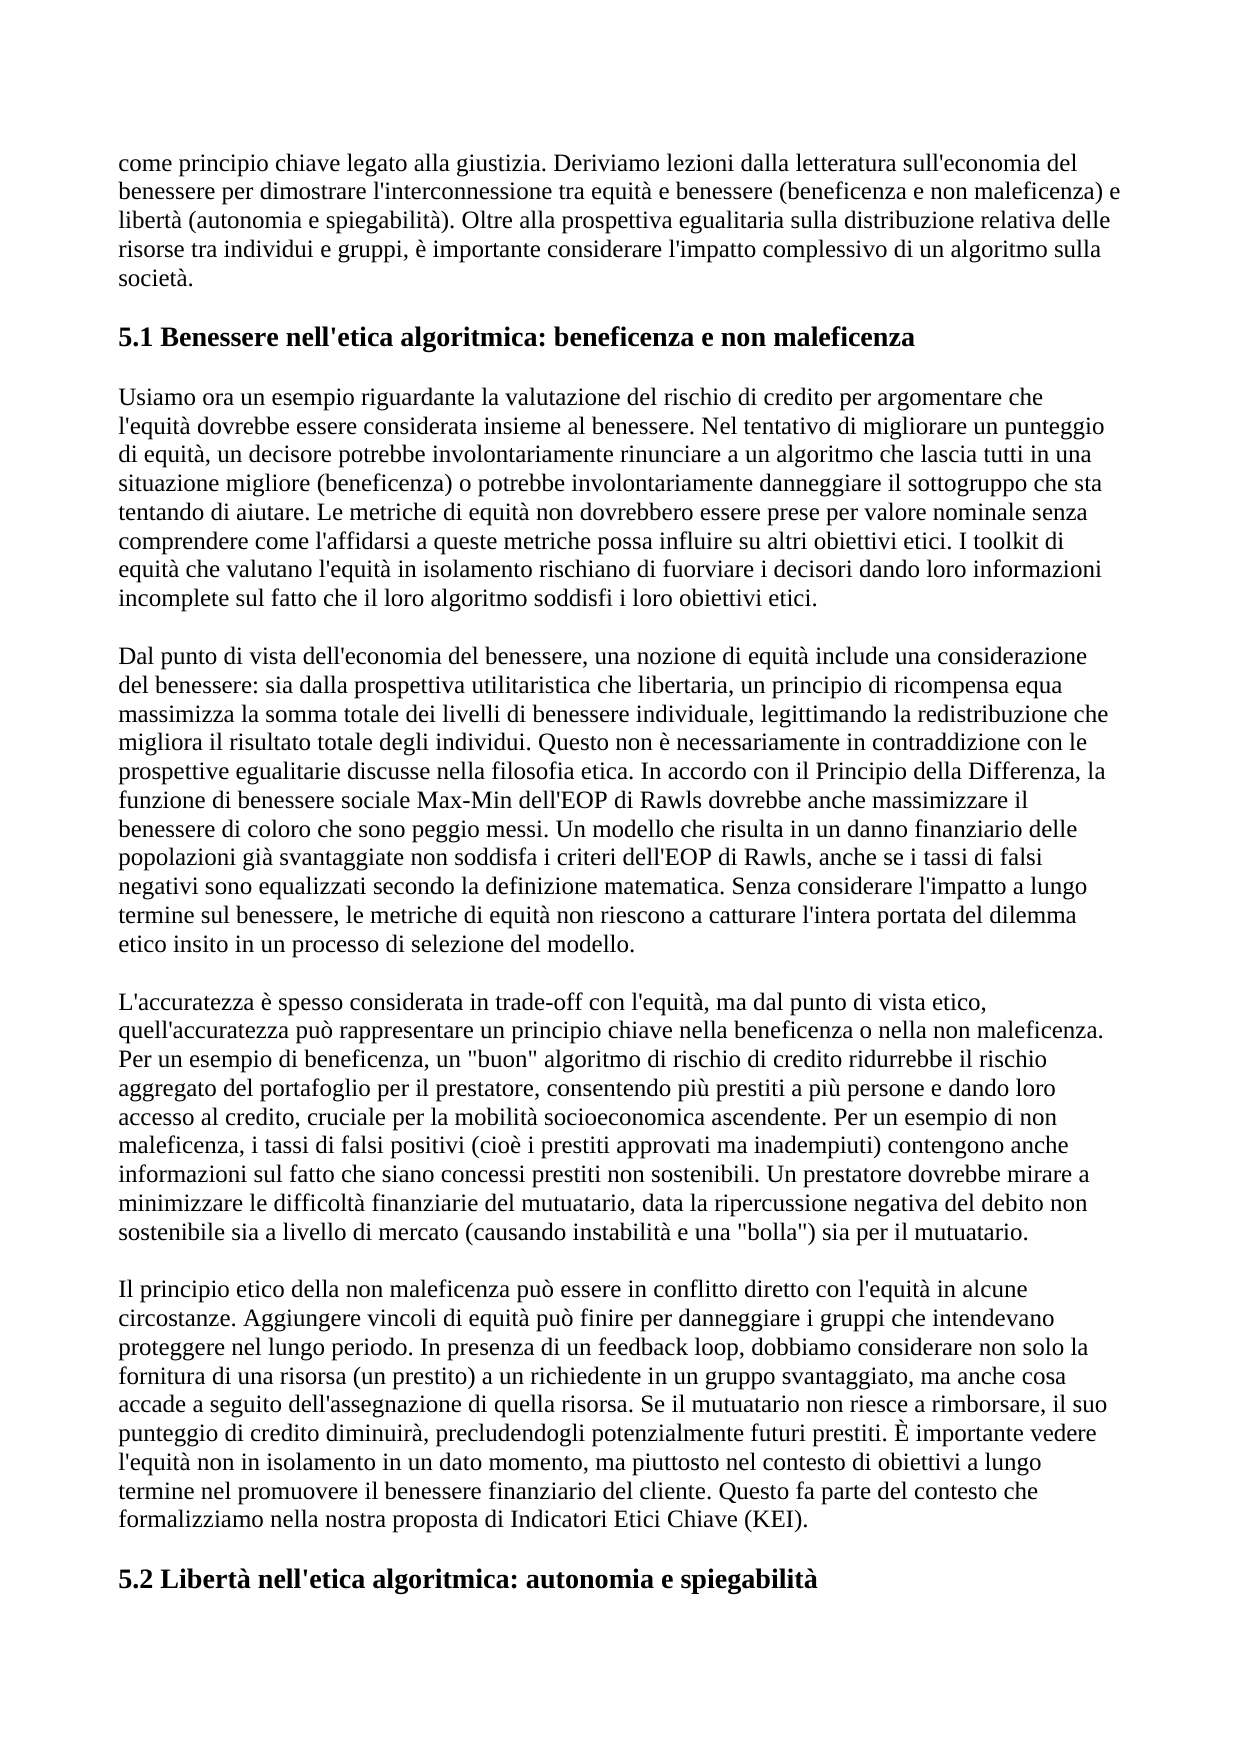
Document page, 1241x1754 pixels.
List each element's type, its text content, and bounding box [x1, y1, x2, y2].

text Dal punto di vista dell'economia del benessere, una nozione di equità include una considerazione del benessere: sia dalla prospettiva utilitaristica che libertaria, un principio di ricompensa equa massimizza la somma totale dei livelli di benessere individuale, legittimando la redistribuzione che migliora il risultato totale degli individui. Questo non è necessariamente in contraddizione con le prospettive egualitarie discusse nella filosofia etica. In accordo con il Principio della Differenza, la funzione di benessere sociale Max-Min dell'EOP di Rawls dovrebbe anche massimizzare il benessere di coloro che sono peggio messi. Un modello che risulta in un danno finanziario delle popolazioni già svantaggiate non soddisfa i criteri dell'EOP di Rawls, anche se i tassi di falsi negativi sono equalizzati secondo la definizione matematica. Senza considerare l'impatto a lungo termine sul benessere, le metriche di equità non riescono a catturare l'intera portata del dilemma etico insito in un processo di selezione del modello. [118, 641, 1122, 957]
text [118, 148, 1122, 291]
text Il principio etico della non maleficenza può essere in conflitto diretto con l'equità in alcune circostanze. Aggiungere vincoli di equità può finire per danneggiare i gruppi che intendevano proteggere nel lungo periodo. In presenza di un feedback loop, dobbiamo considerare non solo la fornitura di una risorsa (un prestito) a un richiedente in un gruppo svantaggiato, ma anche cosa accade a seguito dell'assegnazione di quella risorsa. Se il mutuatario non riesce a rimborsare, il suo punteggio di credito diminuirà, precludendogli potenzialmente futuri prestiti. È importante vedere l'equità non in isolamento in un dato momento, ma piuttosto nel contesto di obiettivi a lungo termine nel promuovere il benessere finanziario del cliente. Questo fa parte del contesto che formalizziamo nella nostra proposta di Indicatori Etici Chiave (KEI). [118, 1274, 1122, 1533]
text L'accuratezza è spesso considerata in trade-off con l'equità, ma dal punto di vista etico, quell'accuratezza può rappresentare un principio chiave nella beneficenza o nella non maleficenza. Per un esempio di beneficenza, un "buon" algoritmo di rischio di credito ridurrebbe il rischio aggregato del portafoglio per il prestatore, consentendo più prestiti a più persone e dando loro accesso al credito, cruciale per la mobilità socioeconomica ascendente. Per un esempio di non maleficenza, i tassi di falsi positivi (cioè i prestiti approvati ma inadempiuti) contengono anche informazioni sul fatto che siano concessi prestiti non sostenibili. Un prestatore dovrebbe mirare a minimizzare le difficoltà finanziarie del mutuatario, data la ripercussione negativa del debito non sostenibile sia a livello di mercato (causando instabilità e una "bolla") sia per il mutuatario. [118, 987, 1122, 1245]
subtitle 5.1 Benessere nell'etica algoritmica: beneficenza e non maleficenza [118, 321, 1122, 353]
text Usiamo ora un esempio riguardante la valutazione del rischio di credito per argomentare che l'equità dovrebbe essere considerata insieme al benessere. Nel tentativo di migliorare un punteggio di equità, un decisore potrebbe involontariamente rinunciare a un algoritmo che lascia tutti in una situazione migliore (beneficenza) o potrebbe involontariamente danneggiare il sottogruppo che sta tentando di aiutare. Le metriche di equità non dovrebbero essere prese per valore nominale senza comprendere come l'affidarsi a queste metriche possa influire su altri obiettivi etici. I toolkit di equità che valutano l'equità in isolamento rischiano di fuorviare i decisori dando loro informazioni incomplete sul fatto che il loro algoritmo soddisfi i loro obiettivi etici. [118, 382, 1122, 612]
subtitle 5.2 Libertà nell'etica algoritmica: autonomia e spiegabilità [118, 1562, 1122, 1595]
